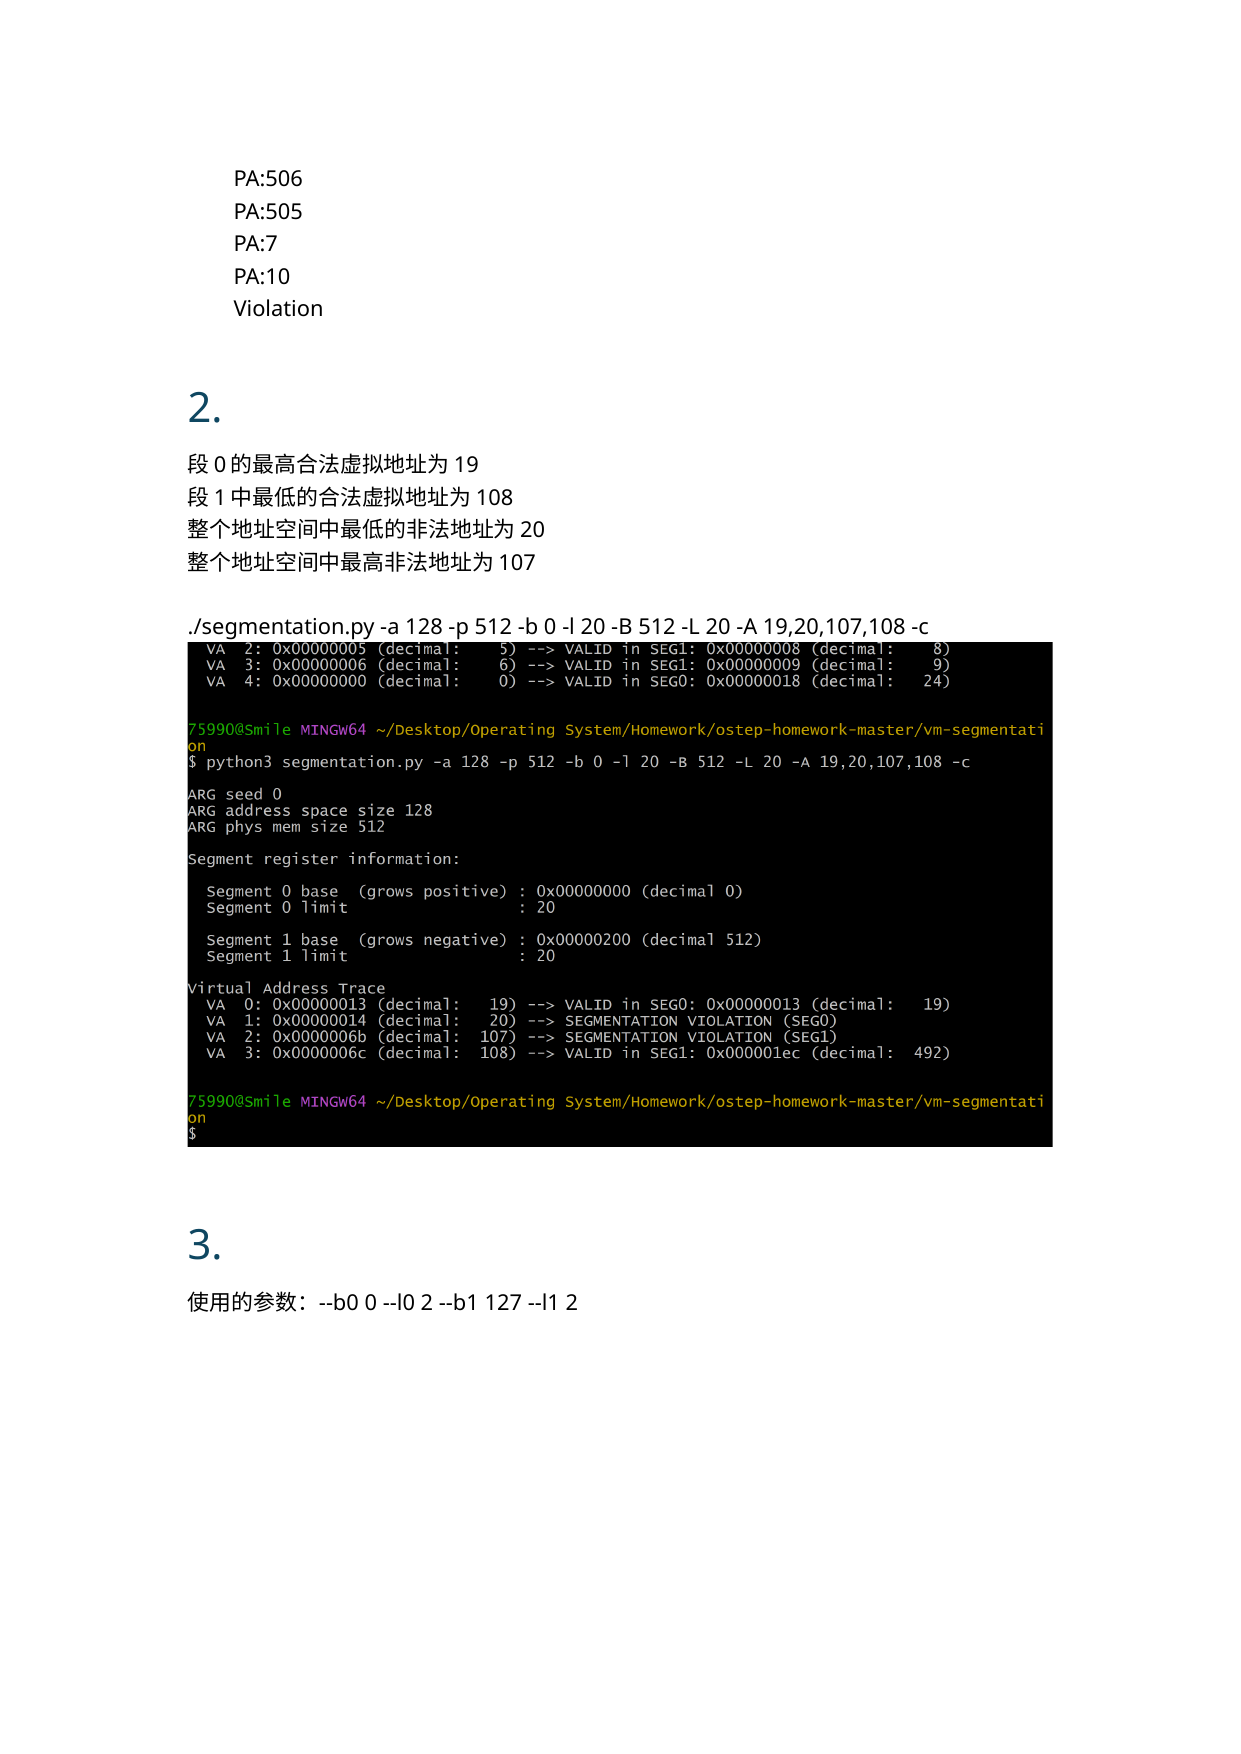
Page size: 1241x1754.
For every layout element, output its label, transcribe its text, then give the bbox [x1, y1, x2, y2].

text 使用的参数：--b0 0 --l0 2 --b1 127 --l1 2 [187, 1284, 1053, 1317]
list PA:506 [233, 162, 1053, 194]
subtitle 3. [187, 1211, 1053, 1276]
text ./segmentation.py -a 128 -p 512 -b 0 -l 20 -B 512 -L 20 -A 19,20,107,108 -c [187, 609, 1053, 642]
text 段0的最高合法虚拟地址为19 [187, 447, 1053, 479]
text 整个地址空间中最高非法地址为107 [187, 544, 1053, 577]
list PA:505 [233, 194, 1053, 227]
subtitle 2. [187, 374, 1053, 439]
picture [187, 642, 1053, 1147]
list Violation [233, 292, 1053, 324]
list PA:7 [233, 227, 1053, 259]
text 整个地址空间中最低的非法地址为20 [187, 512, 1053, 544]
text 段1中最低的合法虚拟地址为108 [187, 479, 1053, 512]
list PA:10 [233, 259, 1053, 292]
